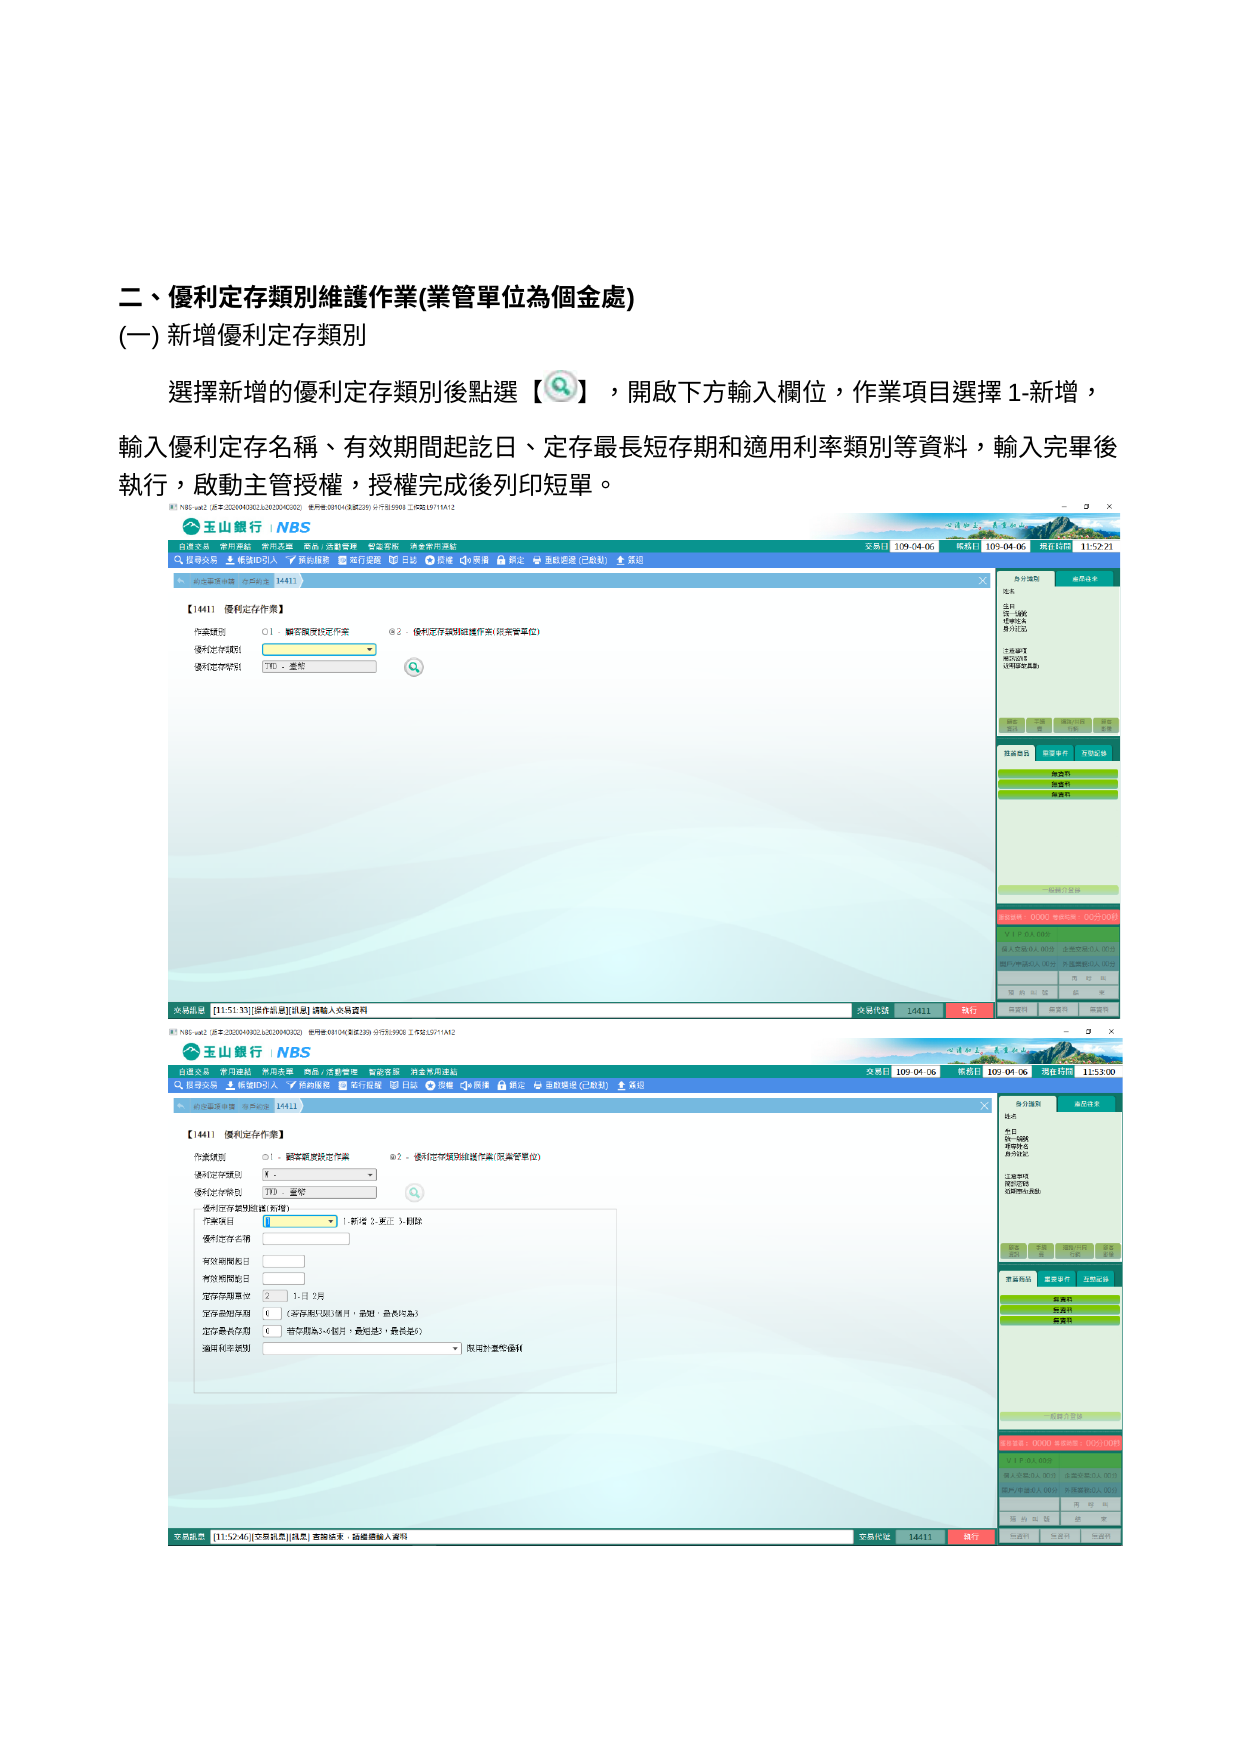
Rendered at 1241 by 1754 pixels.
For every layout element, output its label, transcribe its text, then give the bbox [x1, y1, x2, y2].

picture [168, 502, 1121, 1019]
text 選擇新增的優利定存類別後點選【】，開啟下方輸入欄位，作業項目選擇1-新增，輸入優利定存名稱、有效期間起訖日、定存最長短存期和適用利率類別等資料，輸入完畢後執行，啟動主管授權，授權完成後列印短單。 [118, 352, 1122, 502]
text 二、優利定存類別維護作業(業管單位為個金處) [118, 277, 1122, 314]
text (一) 新增優利定存類別 [118, 314, 1122, 352]
picture [168, 1027, 1123, 1546]
picture [543, 370, 578, 402]
